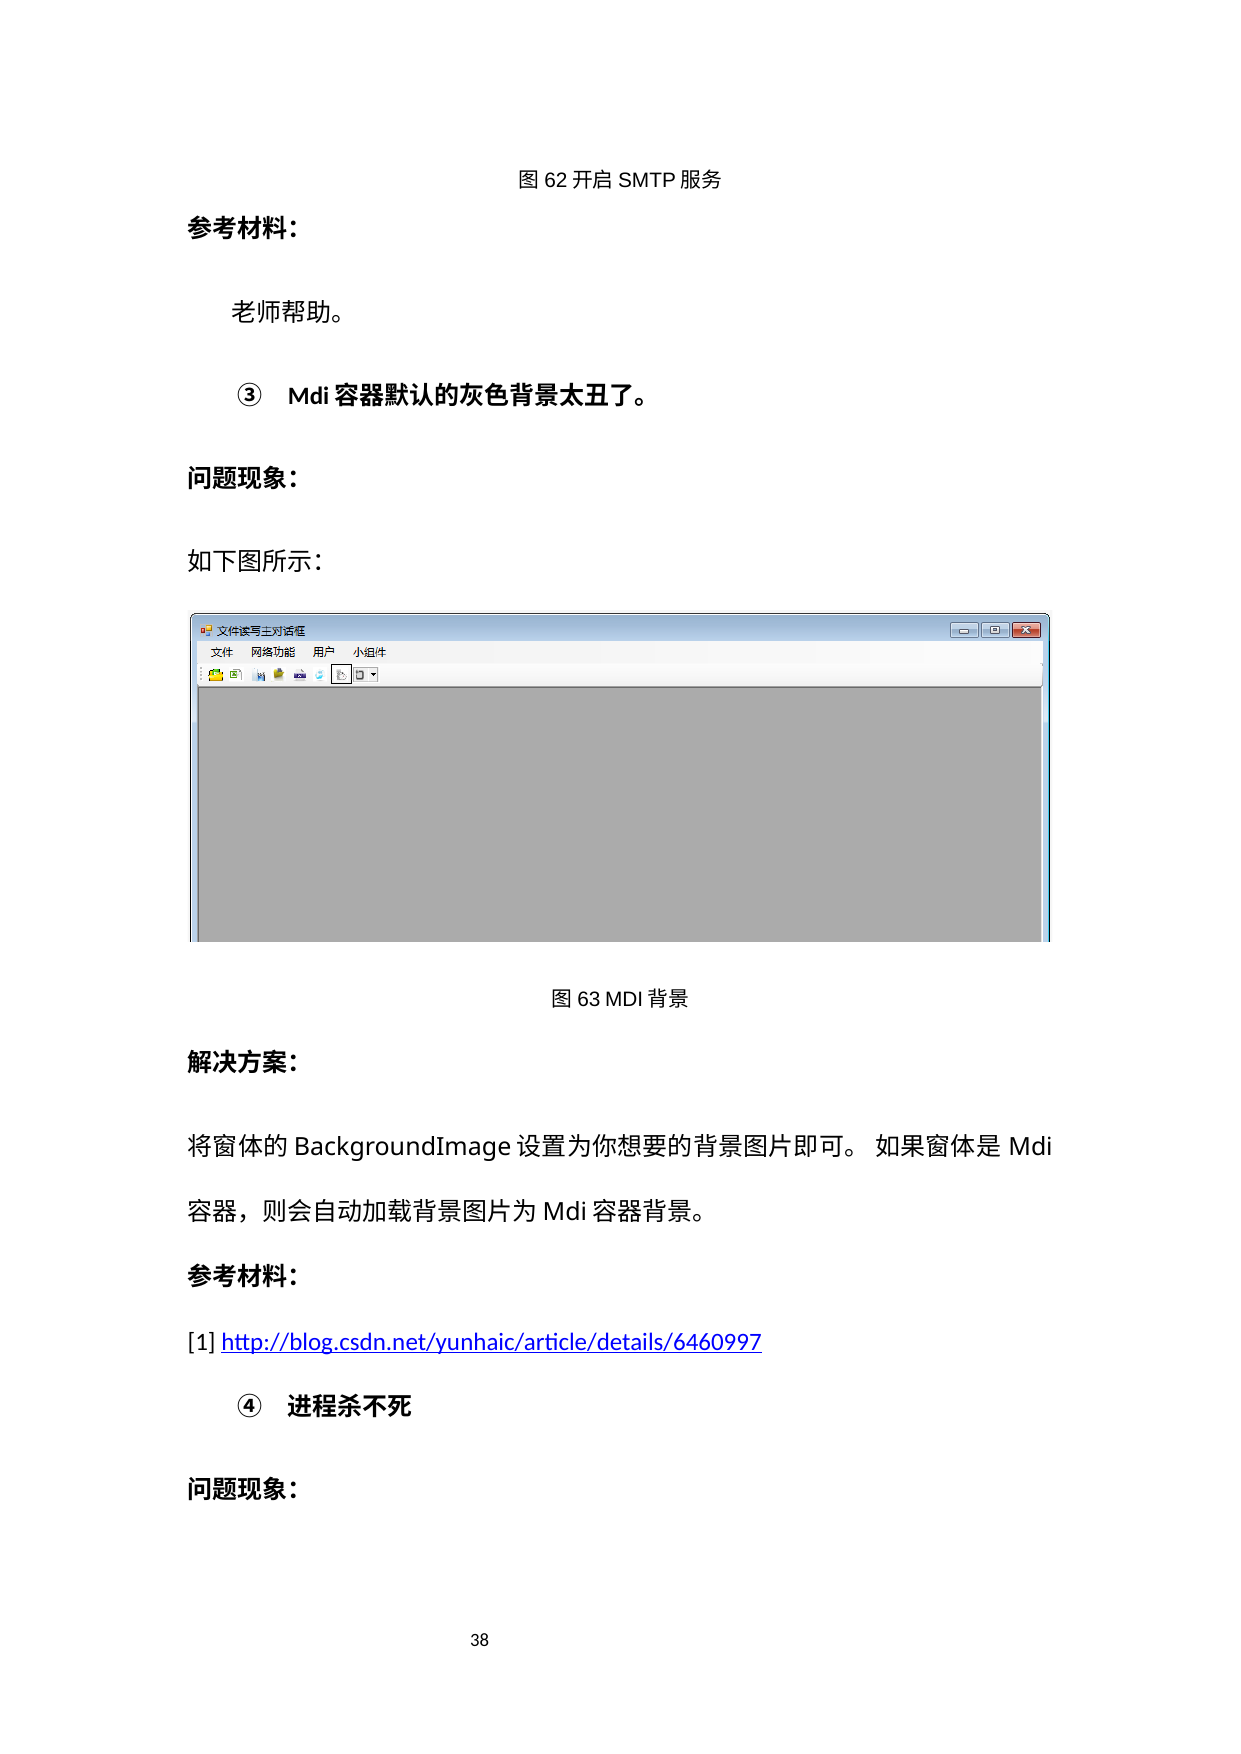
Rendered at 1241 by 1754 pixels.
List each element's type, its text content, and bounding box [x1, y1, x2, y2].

text 问题现象： [187, 444, 1053, 509]
text 将窗体的BackgroundImage设置为你想要的背景图片即可。 如果窗体是Mdi容器，则会自动加载背景图片为Mdi容器背景。 [187, 1112, 1053, 1242]
picture [187, 610, 1053, 942]
text 如下图所示： [187, 527, 1053, 592]
text 老师帮助。 [187, 278, 1053, 343]
text 问题现象： [187, 1456, 1053, 1521]
list 进程杀不死 [187, 1372, 1053, 1437]
text [1] http://blog.csdn.net/yunhaic/article/details/6460997 [187, 1325, 1053, 1357]
text 图 63 MDI背景 [187, 981, 1053, 1013]
list Mdi容器默认的灰色背景太丑了。 [187, 361, 1053, 426]
text 参考材料： [187, 1242, 1053, 1307]
text 参考材料： [187, 194, 1053, 259]
text 图 62 开启SMTP服务 [187, 162, 1053, 194]
text 解决方案： [187, 1028, 1053, 1093]
